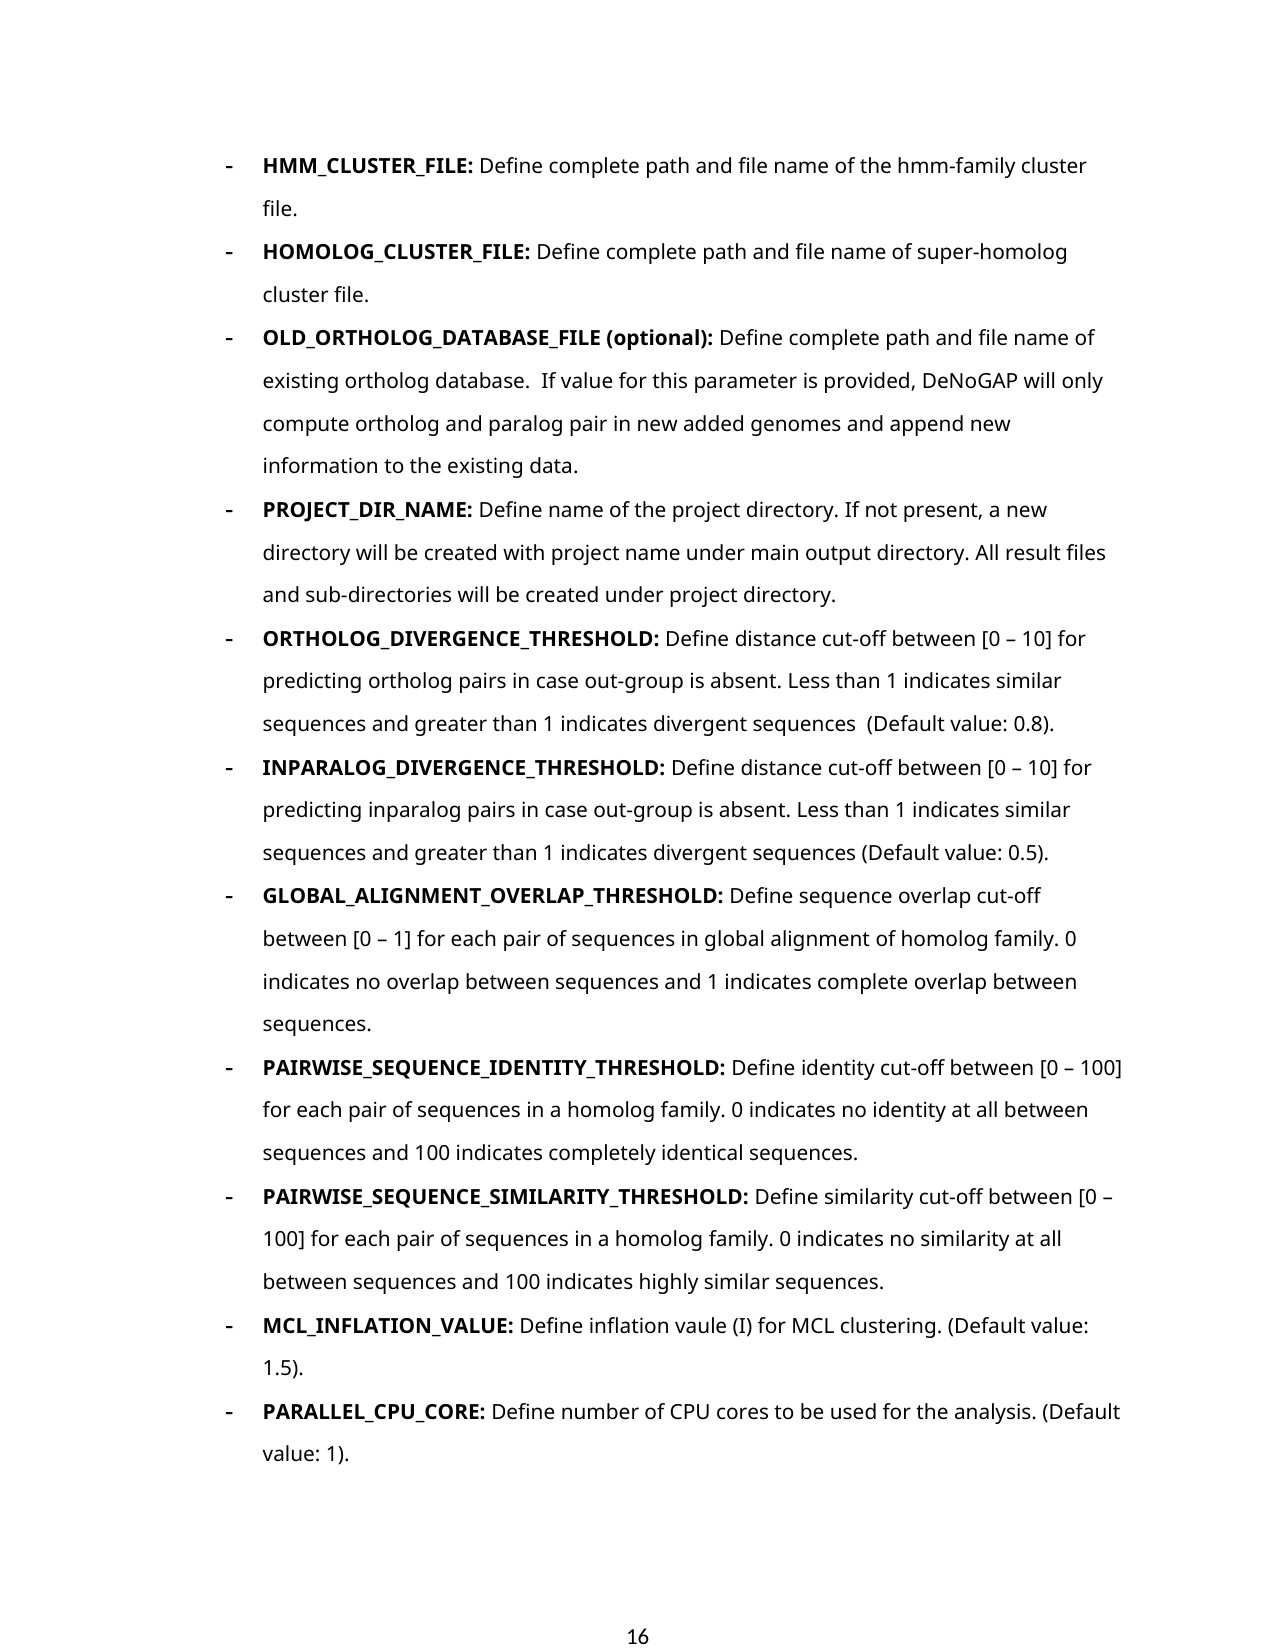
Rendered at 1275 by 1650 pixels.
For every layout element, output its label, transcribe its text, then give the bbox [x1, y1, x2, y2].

list PAIRWISE_SEQUENCE_SIMILARITY_THRESHOLD: Define similarity cut-off between [0 – 100] for each pair of sequences in a homolog family. 0 indicates no similarity at all between sequences and 100 indicates highly similar sequences. [225, 1181, 1125, 1296]
list PROJECT_DIR_NAME: Define name of the project directory. If not present, a new directory will be created with project name under main output directory. All result files and sub-directories will be created under project directory. [225, 494, 1125, 609]
list PARALLEL_CPU_CORE: Define number of CPU cores to be used for the analysis. (Default value: 1). [225, 1396, 1125, 1468]
list GLOBAL_ALIGNMENT_OVERLAP_THRESHOLD: Define sequence overlap cut-off between [0 – 1] for each pair of sequences in global alignment of homolog family. 0 indicates no overlap between sequences and 1 indicates complete overlap between sequences. [225, 881, 1125, 1038]
list HMM_CLUSTER_FILE: Define complete path and file name of the hmm-family cluster file. [225, 150, 1125, 222]
list INPARALOG_DIVERGENCE_THRESHOLD: Define distance cut-off between [0 – 10] for predicting inparalog pairs in case out-group is absent. Less than 1 indicates similar sequences and greater than 1 indicates divergent sequences (Default value: 0.5). [225, 752, 1125, 866]
list PAIRWISE_SEQUENCE_IDENTITY_THRESHOLD: Define identity cut-off between [0 – 100] for each pair of sequences in a homolog family. 0 indicates no identity at all between sequences and 100 indicates completely identical sequences. [225, 1052, 1125, 1167]
list OLD_ORTHOLOG_DATABASE_FILE (optional): Define complete path and file name of existing ortholog database. If value for this parameter is provided, DeNoGAP will only compute ortholog and paralog pair in new added genomes and append new information to the existing data. [225, 322, 1125, 480]
list ORTHOLOG_DIVERGENCE_THRESHOLD: Define distance cut-off between [0 – 10] for predicting ortholog pairs in case out-group is absent. Less than 1 indicates similar sequences and greater than 1 indicates divergent sequences (Default value: 0.8). [225, 623, 1125, 737]
list MCL_INFLATION_VALUE: Define inflation vaule (I) for MCL clustering. (Default value: 1.5). [225, 1310, 1125, 1382]
list HOMOLOG_CLUSTER_FILE: Define complete path and file name of super-homolog cluster file. [225, 236, 1125, 308]
